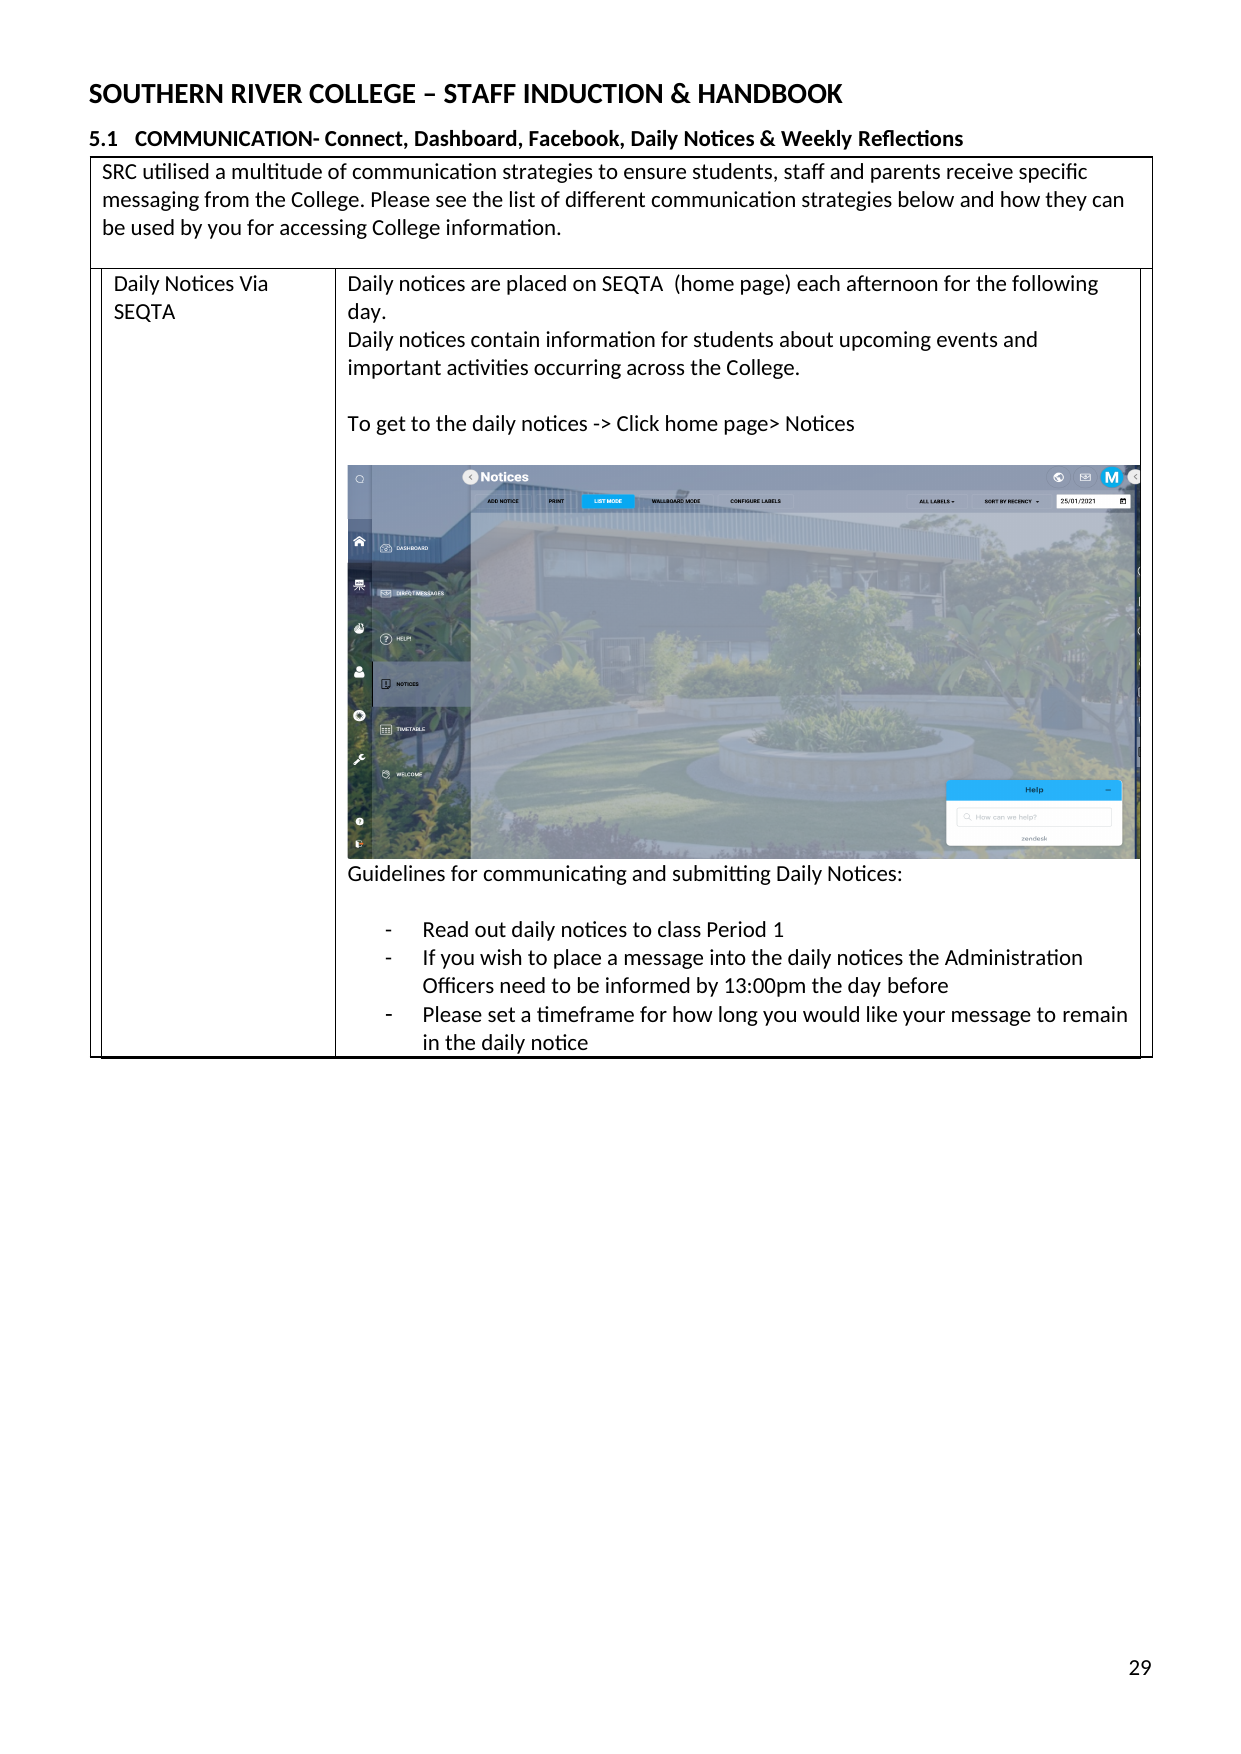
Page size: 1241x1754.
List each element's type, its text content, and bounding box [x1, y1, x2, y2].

subtitle COMMUNICATION- Connect, Dashboard, Facebook, Daily Notices & Weekly Reflections [88, 124, 1163, 152]
table_cell Daily Notices Via SEQTA [102, 269, 335, 1056]
table_header SRC utilised a multitude of communication strategies to ensure students, staff and parents receive specific messaging from the College. Please see the list of different communication strategies below and how they can be used by you for accessing College information. [91, 158, 1152, 268]
table_cell [1141, 269, 1152, 1056]
picture [347, 465, 1141, 859]
table_cell Daily notices are placed on SEQTA (home page) each afternoon for the following day. Daily notices contain information for students about upcoming events and important activities occurring across the College. To get to the daily notices -> Click home page> Notices Guidelines for communicating and submitting Daily Notices: Read out daily notices to class Period 1 If you wish to place a message into the daily notices the Administration Officers need to be informed by 13:00pm the day before Please set a timeframe for how long you would like your message to remain in the daily notice [336, 269, 1140, 1056]
table_cell [91, 269, 101, 1056]
